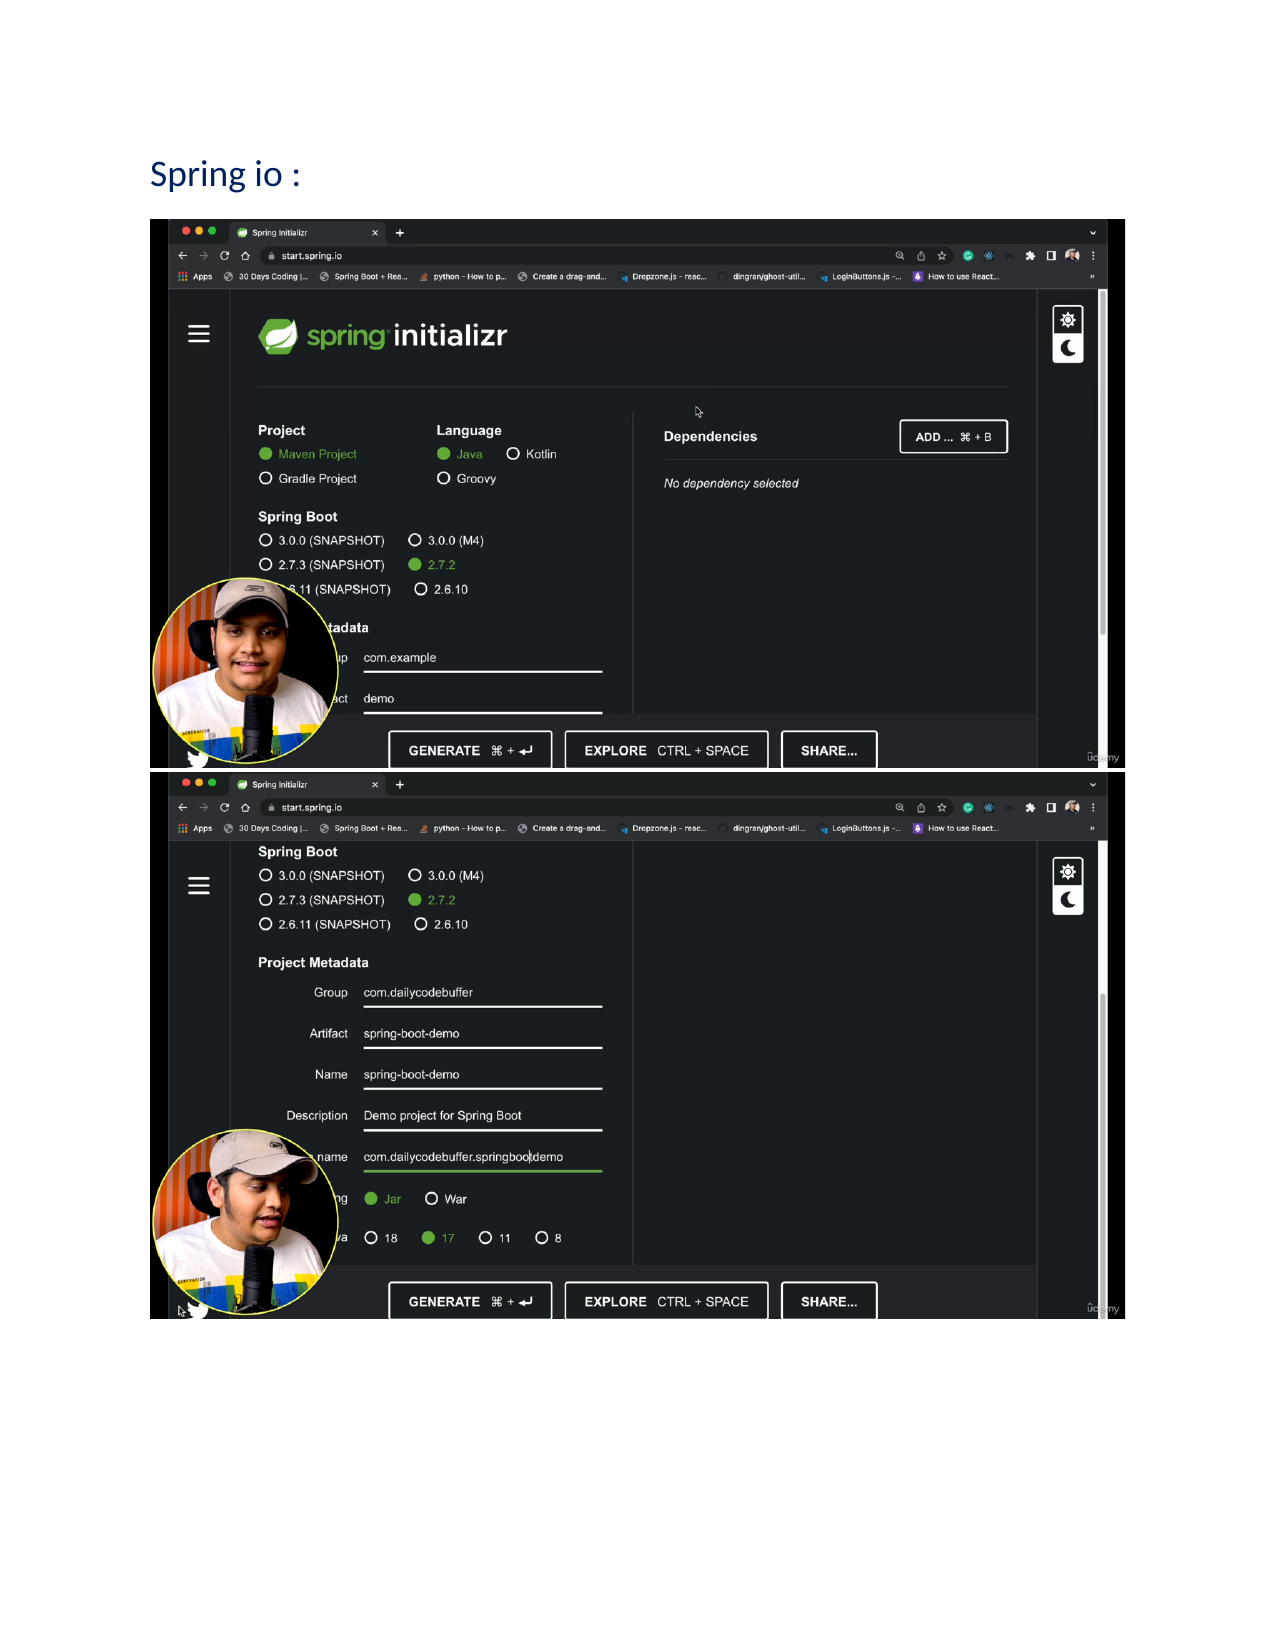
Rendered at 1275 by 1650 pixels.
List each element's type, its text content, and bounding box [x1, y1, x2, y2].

picture [150, 219, 1125, 768]
picture [150, 772, 1125, 1319]
text Spring io : [150, 150, 1125, 196]
